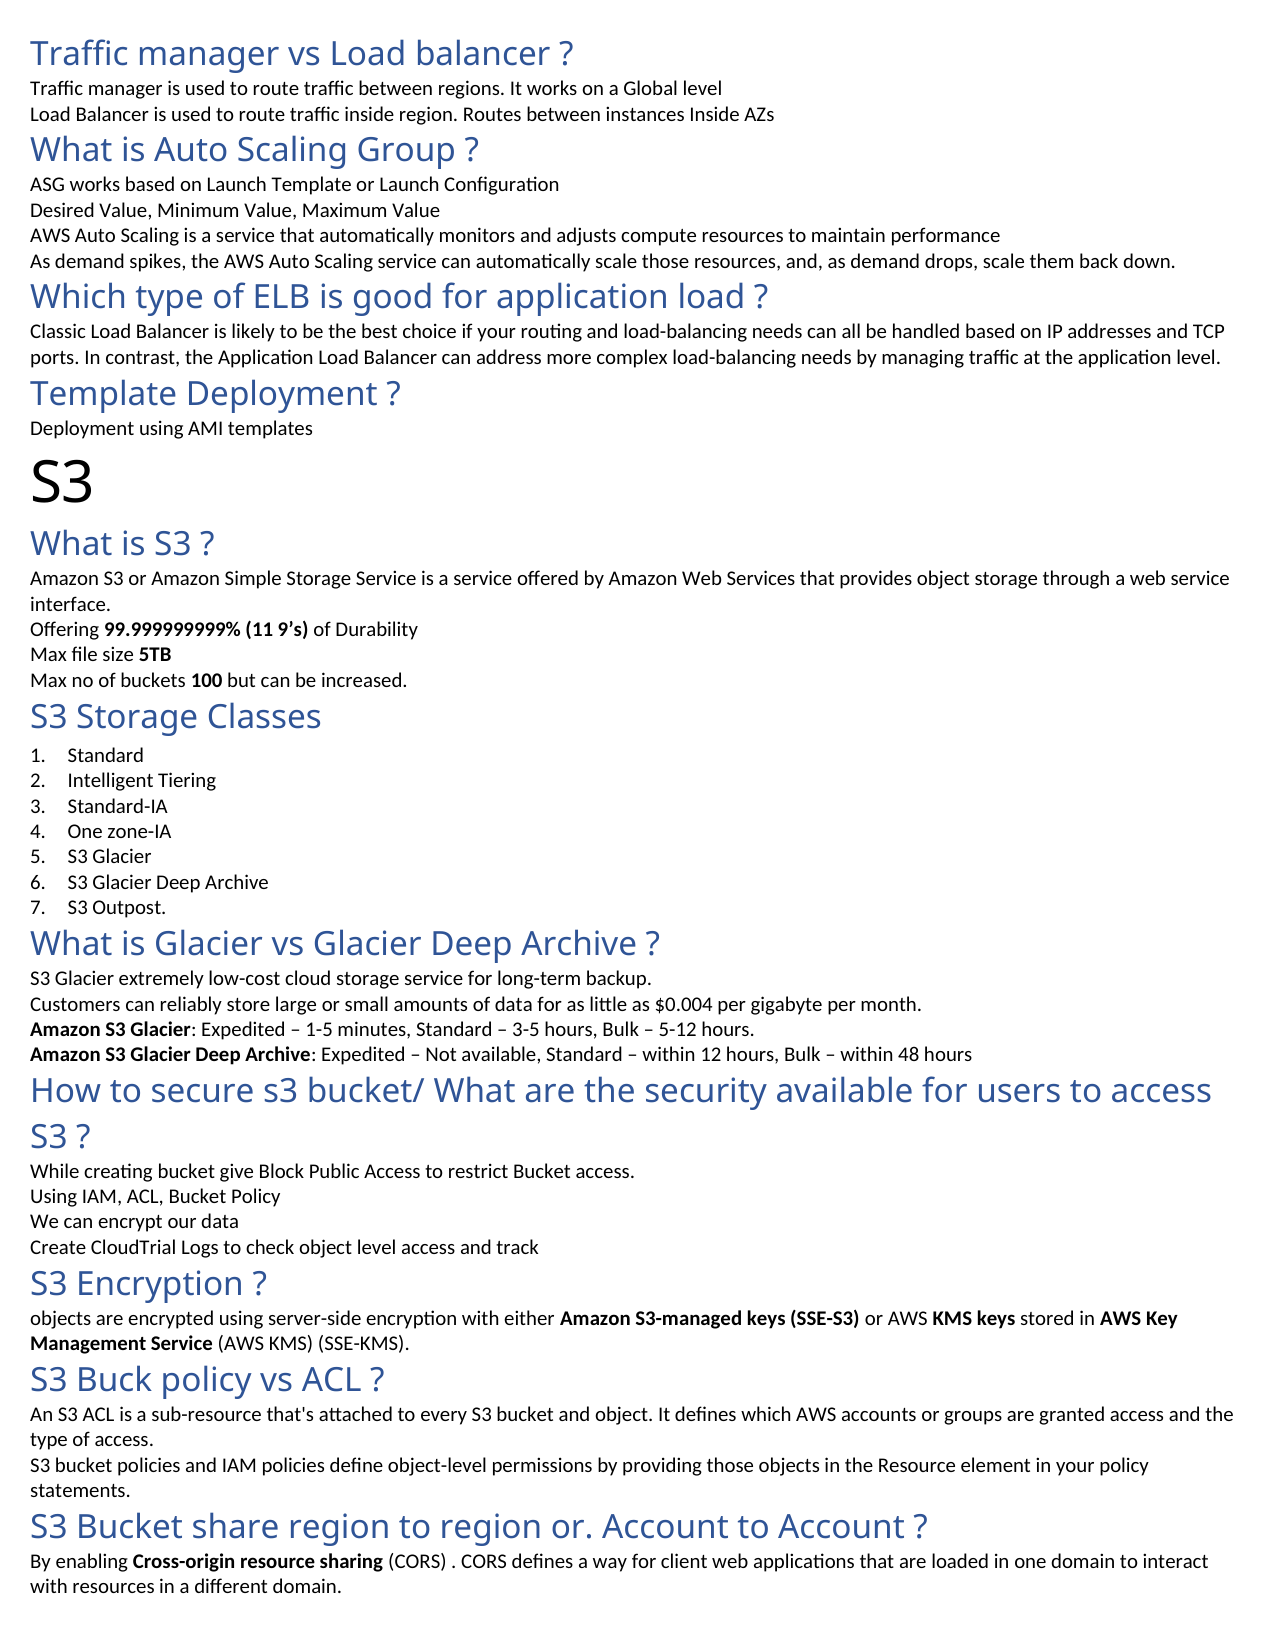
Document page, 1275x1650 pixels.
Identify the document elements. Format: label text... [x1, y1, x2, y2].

subtitle S3 Storage Classes [30, 692, 1245, 738]
list S3 Glacier Deep Archive [30, 869, 1245, 894]
text While creating bucket give Block Public Access to restrict Bucket access. [30, 1158, 1245, 1183]
subtitle Traffic manager vs Load balancer ? [30, 30, 1245, 75]
list Intelligent Tiering [30, 767, 1245, 793]
subtitle Which type of ELB is good for application load ? [30, 273, 1245, 319]
subtitle S3 Bucket share region to region or. Account to Account ? [30, 1503, 1245, 1548]
list Standard-IA [30, 793, 1245, 818]
text Load Balancer is used to route traffic inside region. Routes between instances Inside AZs [30, 101, 1245, 126]
text ASG works based on Launch Template or Launch Configuration [30, 172, 1245, 197]
text By enabling Cross-origin resource sharing (CORS) . CORS defines a way for client web applications that are loaded in one domain to interact with resources in a different domain. [30, 1548, 1245, 1599]
list S3 Outpost. [30, 894, 1245, 920]
text An S3 ACL is a sub-resource that's attached to every S3 bucket and object. It defines which AWS accounts or groups are granted access and the type of access. [30, 1401, 1245, 1452]
subtitle What is Glacier vs Glacier Deep Archive ? [30, 920, 1245, 965]
subtitle S3 Encryption ? [30, 1259, 1245, 1305]
text Traffic manager is used to route traffic between regions. It works on a Global level [30, 75, 1245, 101]
list Standard [30, 742, 1245, 767]
text Desired Value, Minimum Value, Maximum Value [30, 197, 1245, 222]
text Amazon S3 or Amazon Simple Storage Service is a service offered by Amazon Web Services that provides object storage through a web service interface. [30, 565, 1245, 616]
subtitle How to secure s3 bucket/ What are the security available for users to access S3 ? [30, 1067, 1245, 1158]
subtitle Template Deployment ? [30, 369, 1245, 415]
subtitle What is S3 ? [30, 520, 1245, 565]
text Create CloudTrial Logs to check object level access and track [30, 1234, 1245, 1259]
text AWS Auto Scaling is a service that automatically monitors and adjusts compute resources to maintain performance [30, 222, 1245, 248]
title S3 [30, 440, 1245, 520]
text Max no of buckets 100 but can be increased. [30, 667, 1245, 692]
text Amazon S3 Glacier Deep Archive: Expedited – Not available, Standard – within 12 hours, Bulk – within 48 hours [30, 1042, 1245, 1067]
text As demand spikes, the AWS Auto Scaling service can automatically scale those resources, and, as demand drops, scale them back down. [30, 248, 1245, 273]
text Max file size 5TB [30, 642, 1245, 667]
list One zone-IA [30, 818, 1245, 844]
text Classic Load Balancer is likely to be the best choice if your routing and load-balancing needs can all be handled based on IP addresses and TCP ports. In contrast, the Application Load Balancer can address more complex load-balancing needs by managing traffic at the application level. [30, 319, 1245, 369]
subtitle What is Auto Scaling Group ? [30, 126, 1245, 172]
text Offering 99.999999999% (11 9’s) of Durability [30, 616, 1245, 642]
text S3 bucket policies and IAM policies define object-level permissions by providing those objects in the Resource element in your policy statements. [30, 1452, 1245, 1503]
list S3 Glacier [30, 844, 1245, 869]
text objects are encrypted using server-side encryption with either Amazon S3-managed keys (SSE-S3) or AWS KMS keys stored in AWS Key Management Service (AWS KMS) (SSE-KMS). [30, 1305, 1245, 1356]
subtitle S3 Buck policy vs ACL ? [30, 1356, 1245, 1401]
text Deployment using AMI templates [30, 415, 1245, 440]
text Customers can reliably store large or small amounts of data for as little as $0.004 per gigabyte per month. [30, 991, 1245, 1016]
text Using IAM, ACL, Bucket Policy [30, 1183, 1245, 1209]
text Amazon S3 Glacier: Expedited – 1-5 minutes, Standard – 3-5 hours, Bulk – 5-12 hours. [30, 1016, 1245, 1042]
text We can encrypt our data [30, 1209, 1245, 1234]
text S3 Glacier extremely low-cost cloud storage service for long-term backup. [30, 965, 1245, 991]
